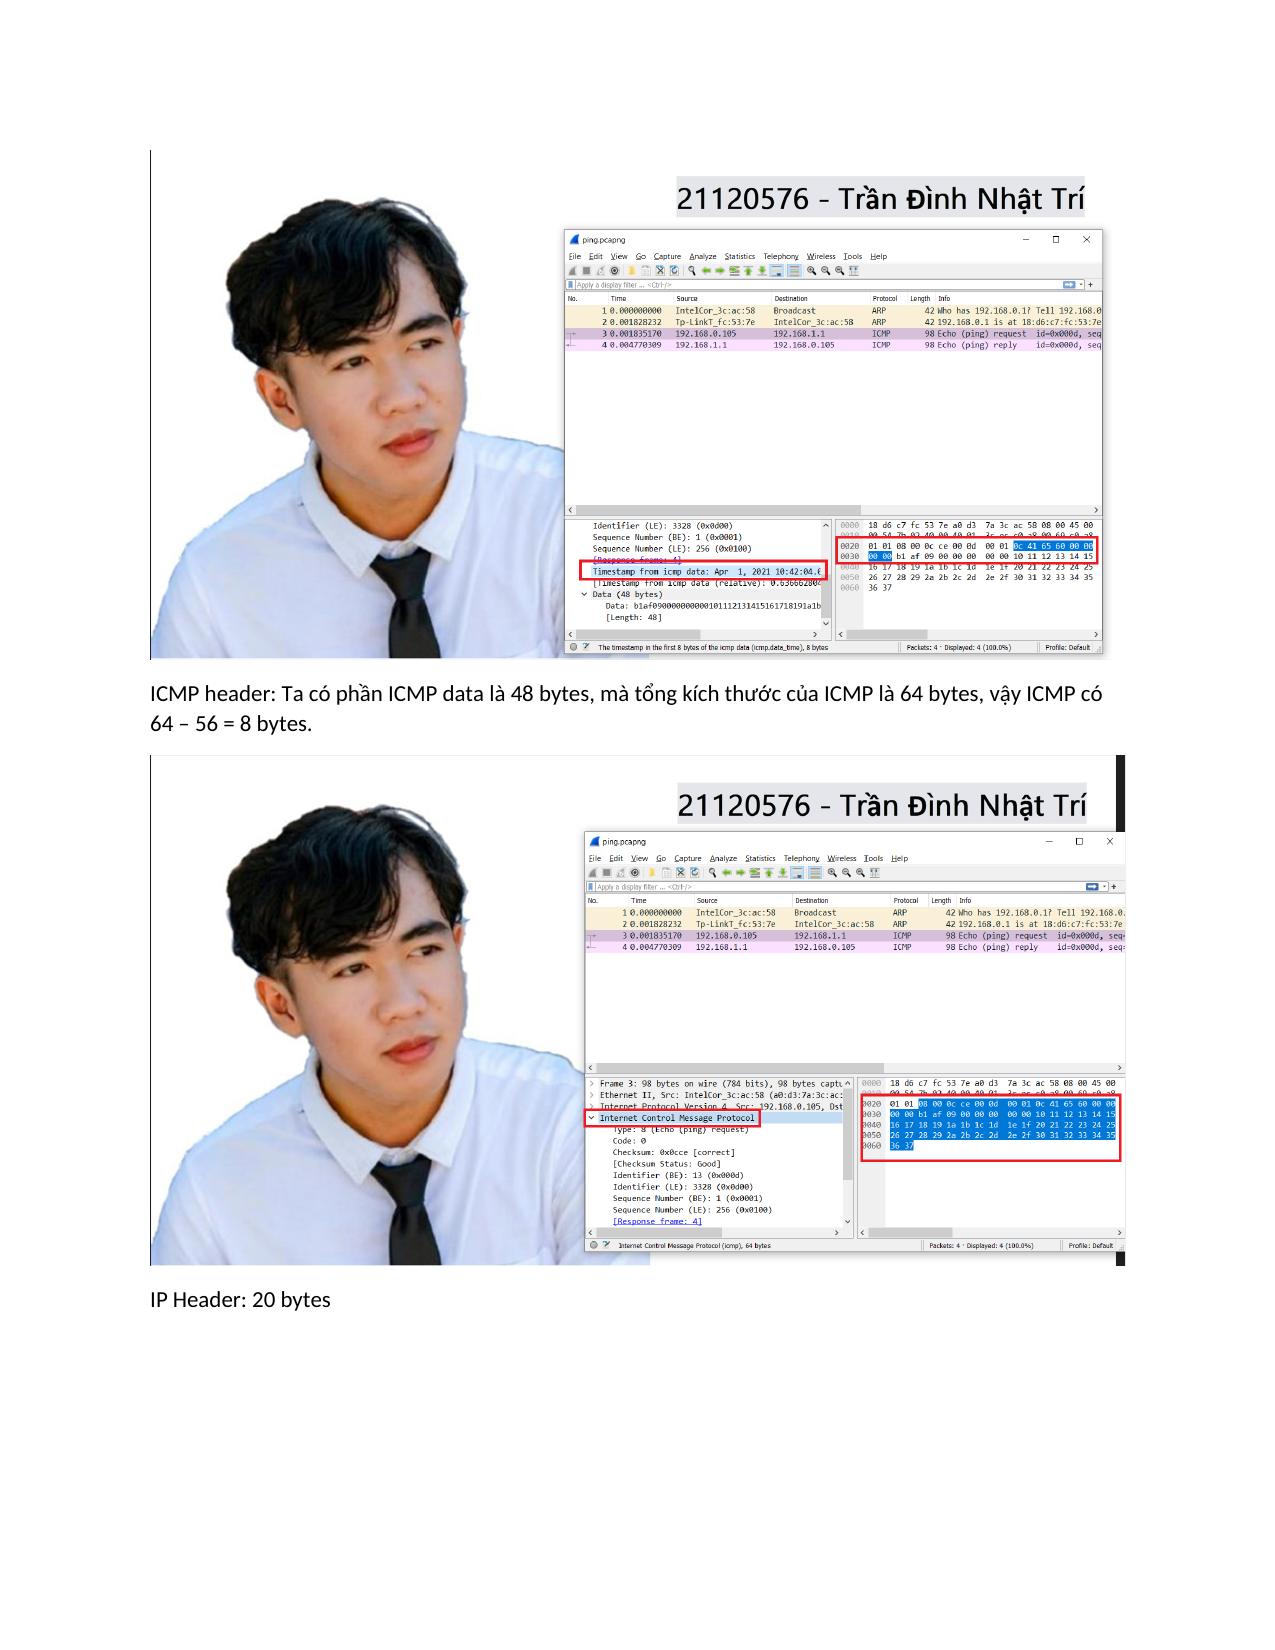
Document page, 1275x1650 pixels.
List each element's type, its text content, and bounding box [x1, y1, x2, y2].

picture [150, 150, 1113, 660]
picture [150, 755, 1125, 1266]
text ICMP header: Ta có phần ICMP data là 48 bytes, mà tổng kích thước của ICMP là 64 bytes, vậy ICMP có 64 – 56 = 8 bytes. [150, 679, 1125, 737]
text IP Header: 20 bytes [150, 1285, 1125, 1313]
